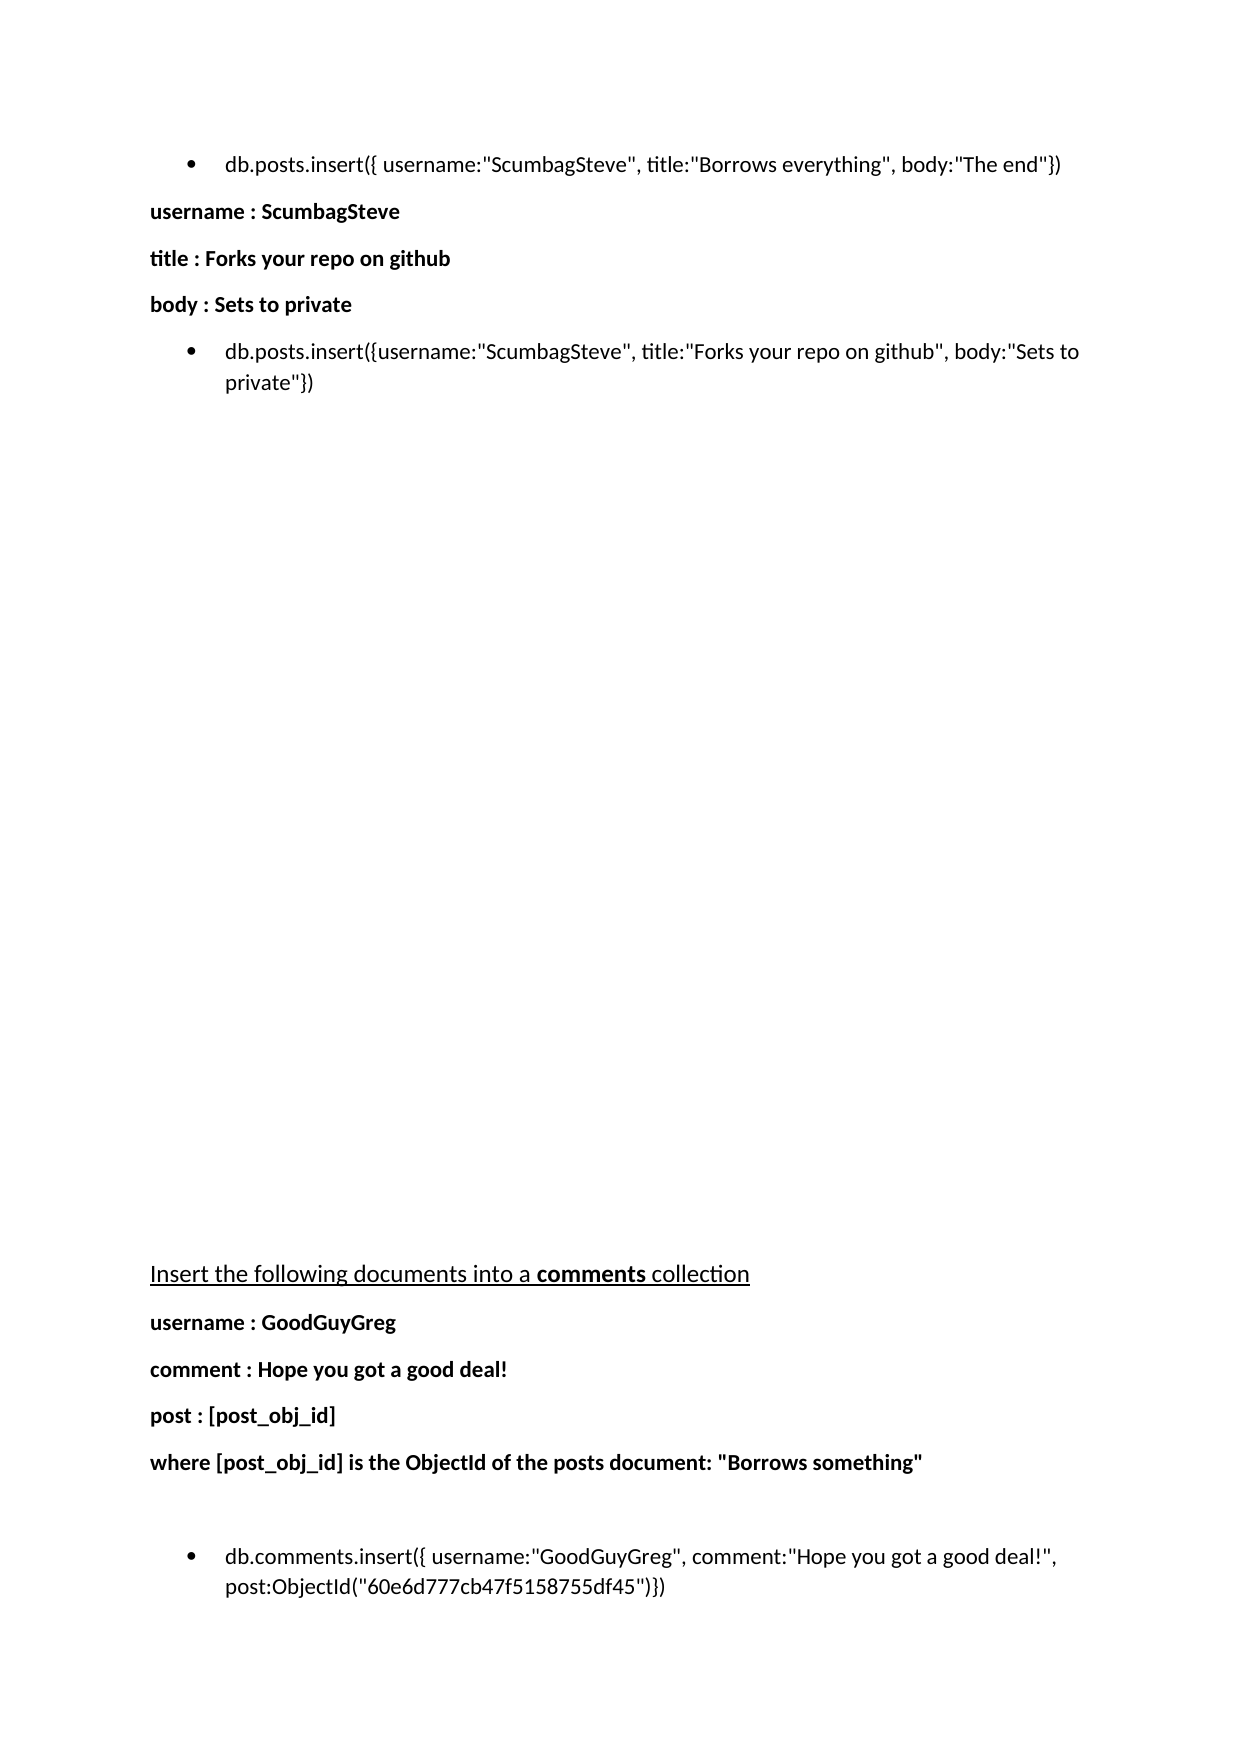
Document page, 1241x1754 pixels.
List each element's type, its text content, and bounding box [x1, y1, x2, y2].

list db.posts.insert({ username:"ScumbagSteve", title:"Borrows everything", body:"The end"}) [187, 150, 1090, 178]
text username : GoodGuyGreg [150, 1308, 1090, 1336]
list db.posts.insert({username:"ScumbagSteve", title:"Forks your repo on github", body:"Sets to private"}) [187, 337, 1090, 396]
text comment : Hope you got a good deal! [150, 1355, 1090, 1383]
list db.comments.insert({ username:"GoodGuyGreg", comment:"Hope you got a good deal!", post:ObjectId("60e6d777cb47f5158755df45")}) [187, 1542, 1090, 1601]
text body : Sets to private [150, 291, 1090, 319]
text username : ScumbagSteve [150, 197, 1090, 225]
text post : [post_obj_id] [150, 1402, 1090, 1430]
text where [post_obj_id] is the ObjectId of the posts document: "Borrows something" [150, 1448, 1090, 1477]
text Insert the following documents into a comments collection [150, 1258, 1090, 1289]
text title : Forks your repo on github [150, 244, 1090, 272]
